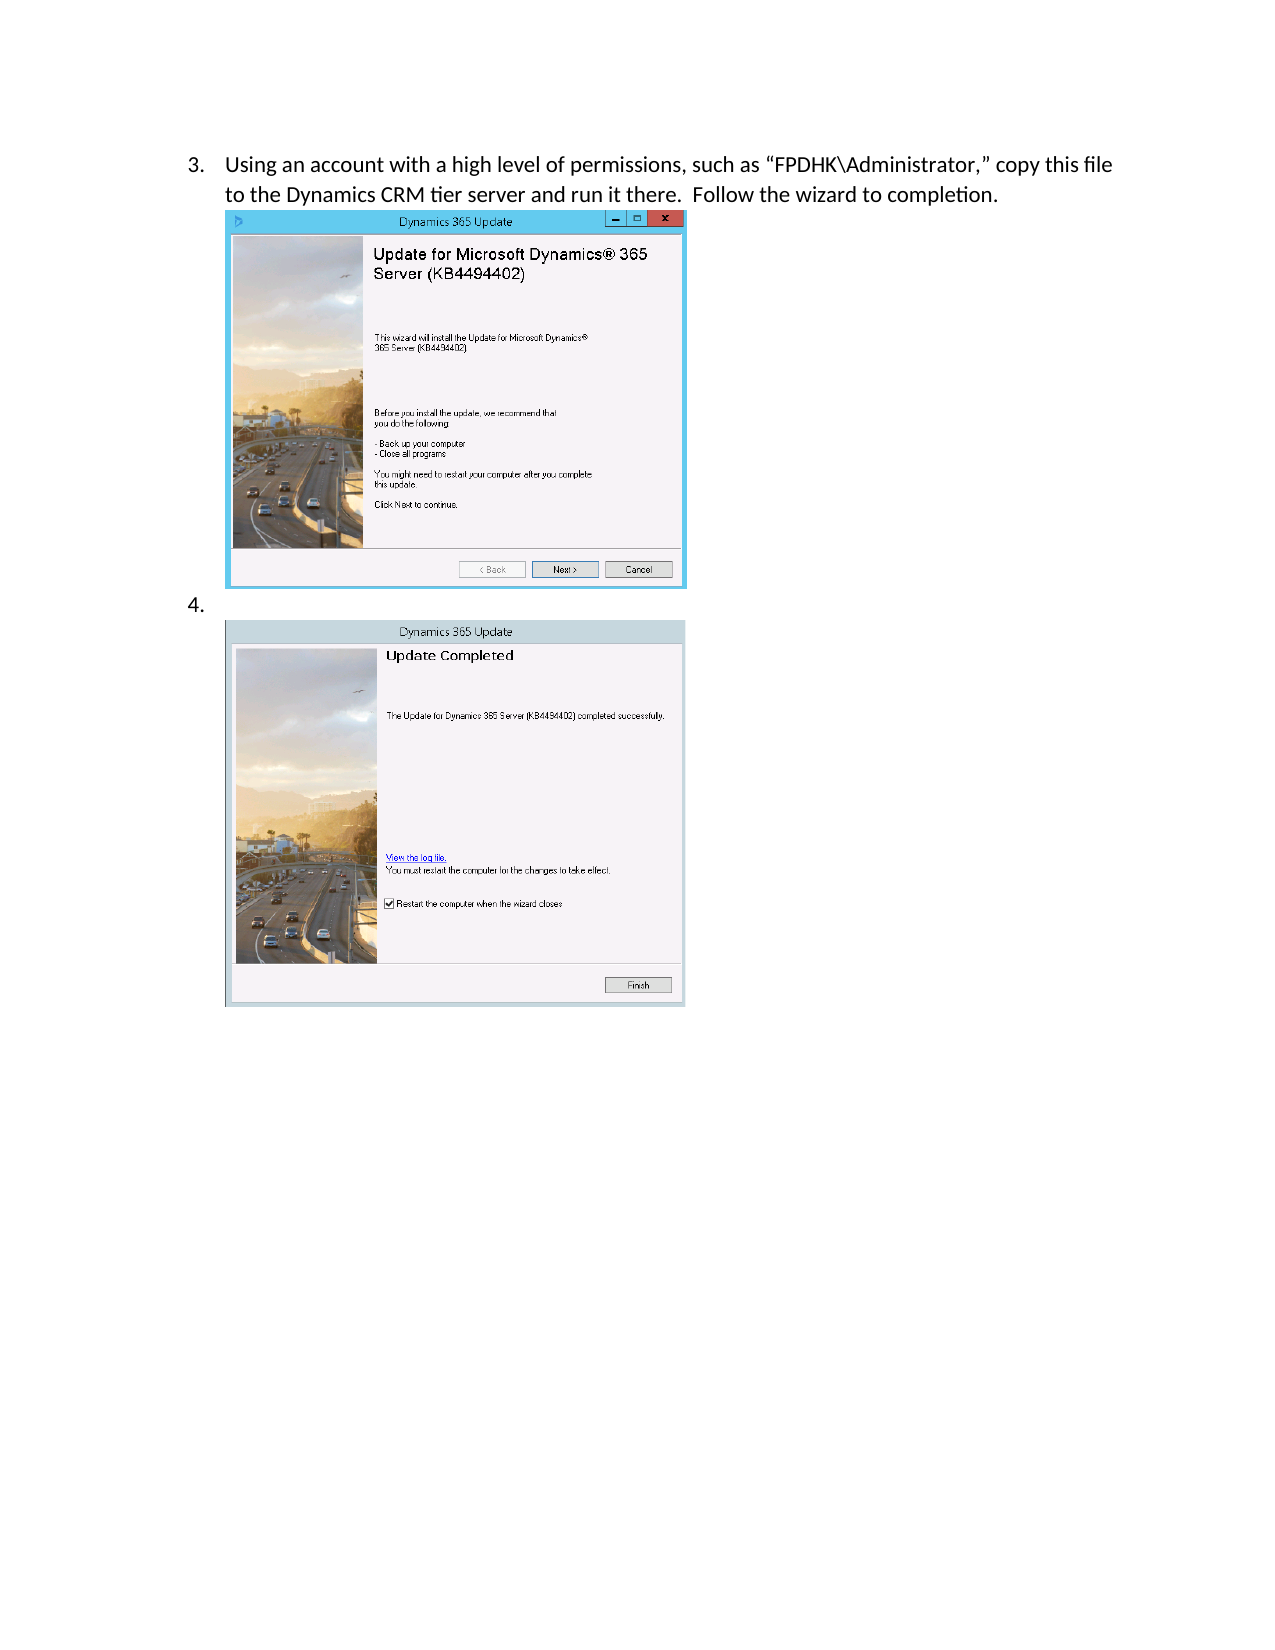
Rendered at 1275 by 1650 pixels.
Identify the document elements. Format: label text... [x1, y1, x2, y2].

picture [225, 210, 687, 589]
picture [225, 620, 686, 1007]
